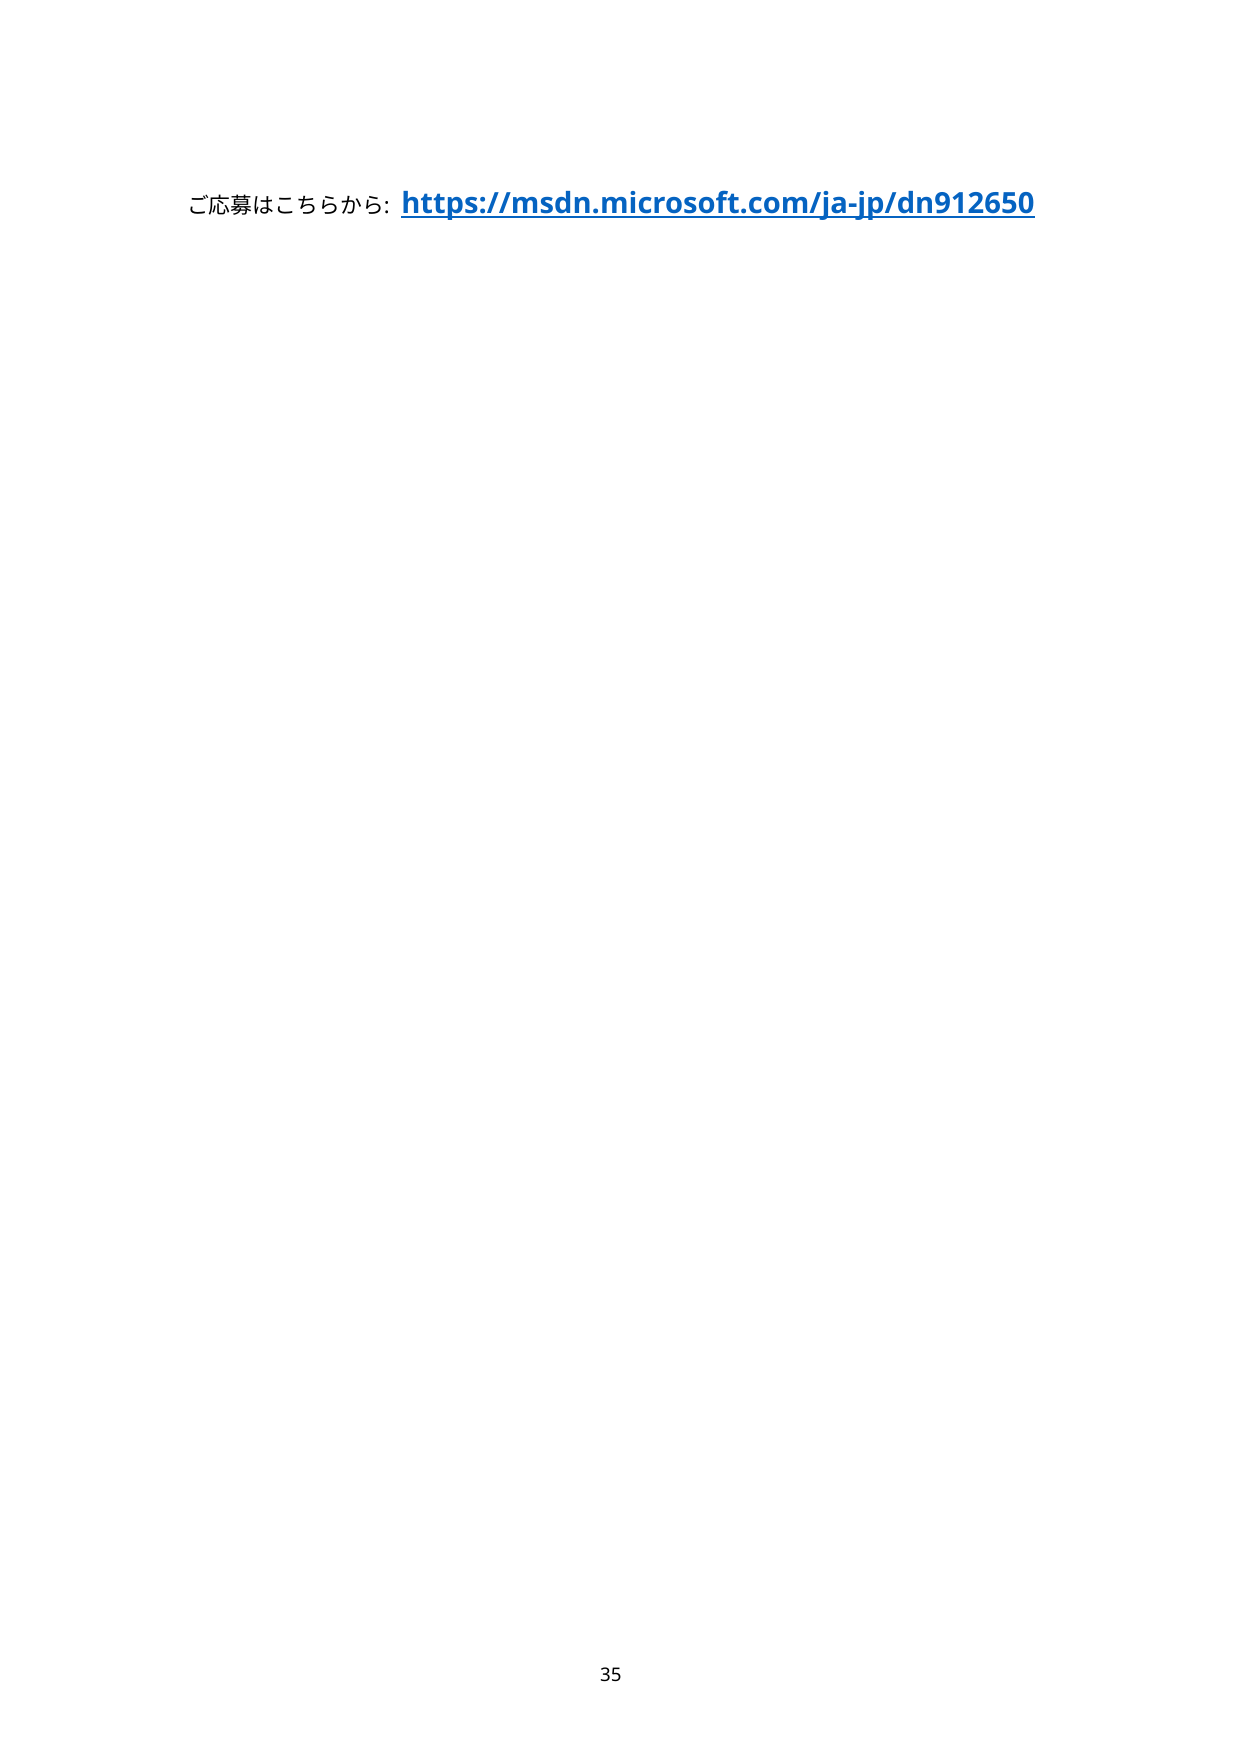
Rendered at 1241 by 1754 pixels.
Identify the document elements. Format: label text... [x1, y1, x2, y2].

text ご応募はこちらから: https://msdn.microsoft.com/ja-jp/dn912650 [112, 164, 1109, 239]
